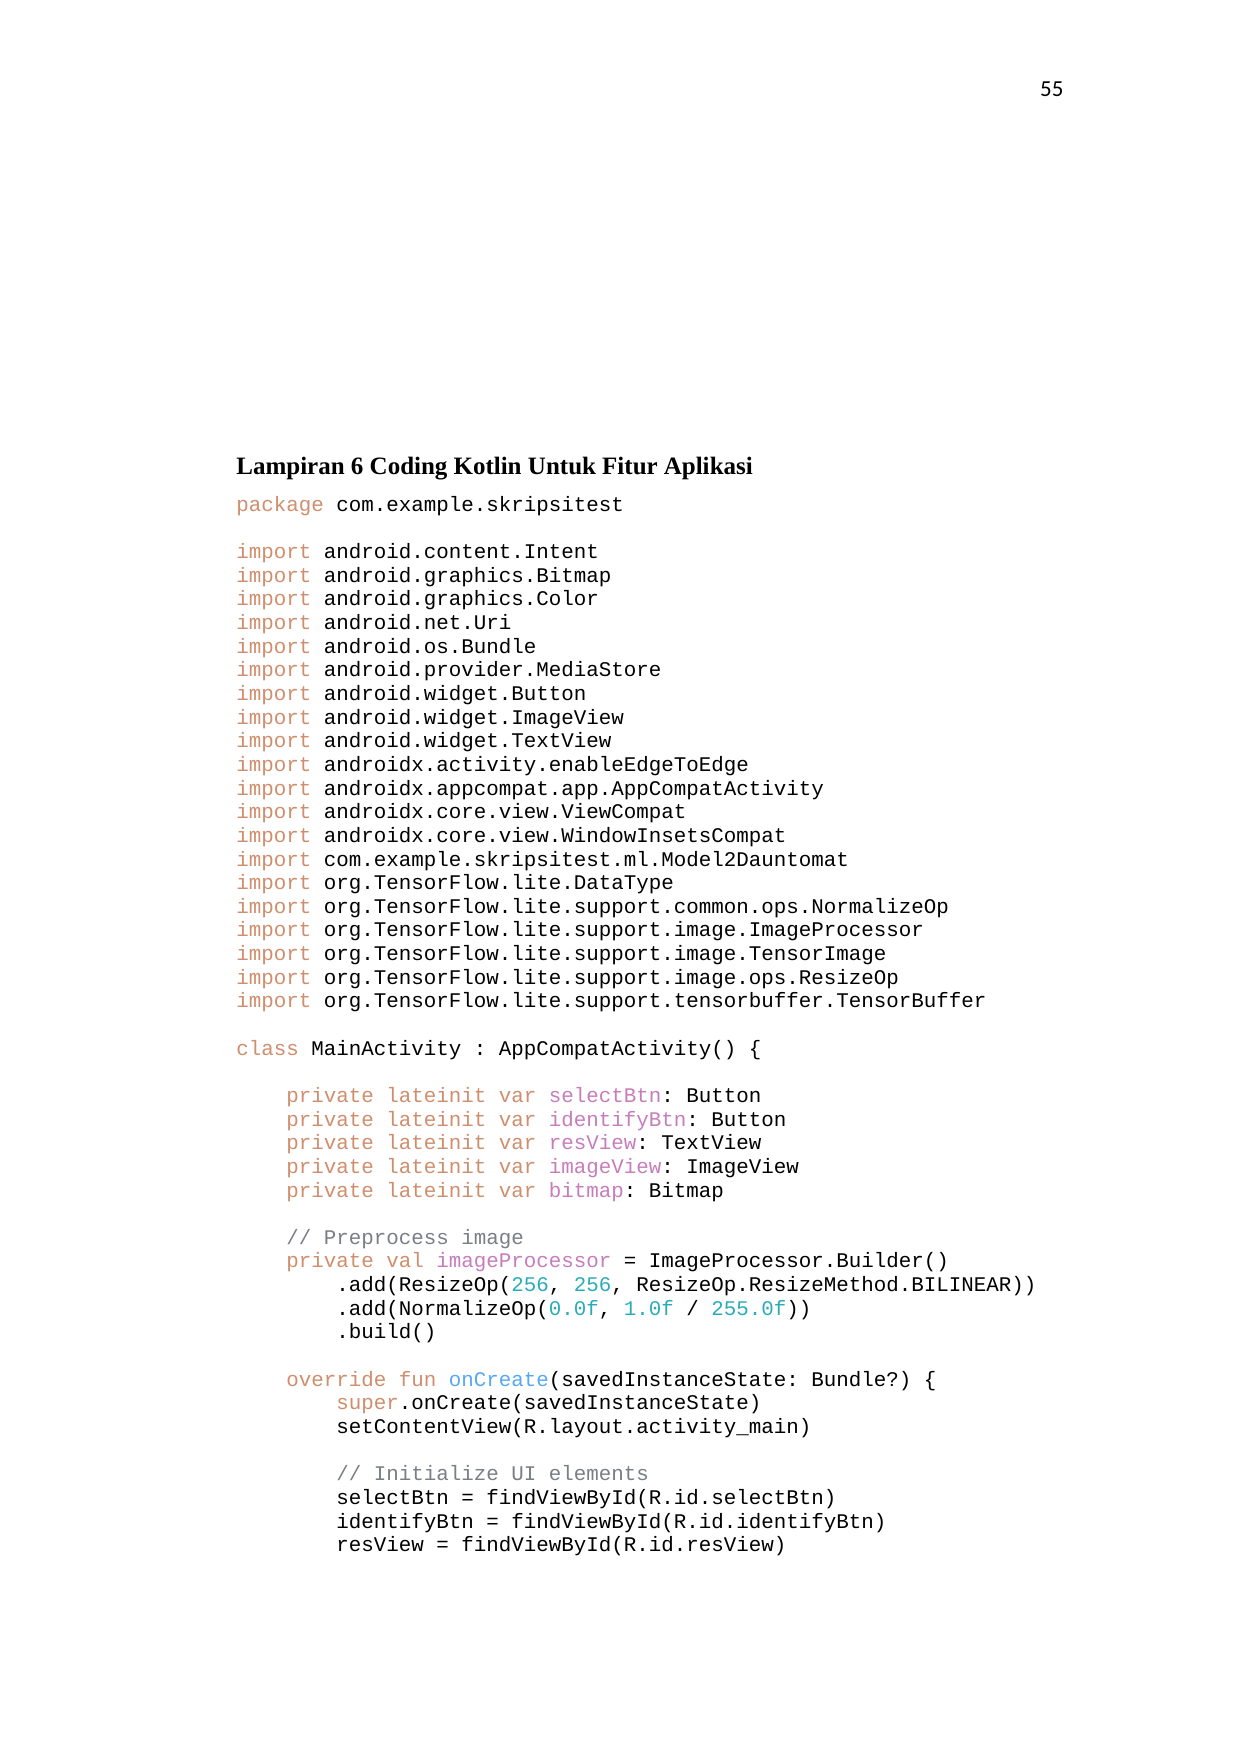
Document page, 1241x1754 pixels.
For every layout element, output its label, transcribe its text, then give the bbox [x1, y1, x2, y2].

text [236, 494, 1063, 1558]
text Lampiran 6 Coding Kotlin Untuk Fitur Aplikasi [236, 451, 1063, 479]
